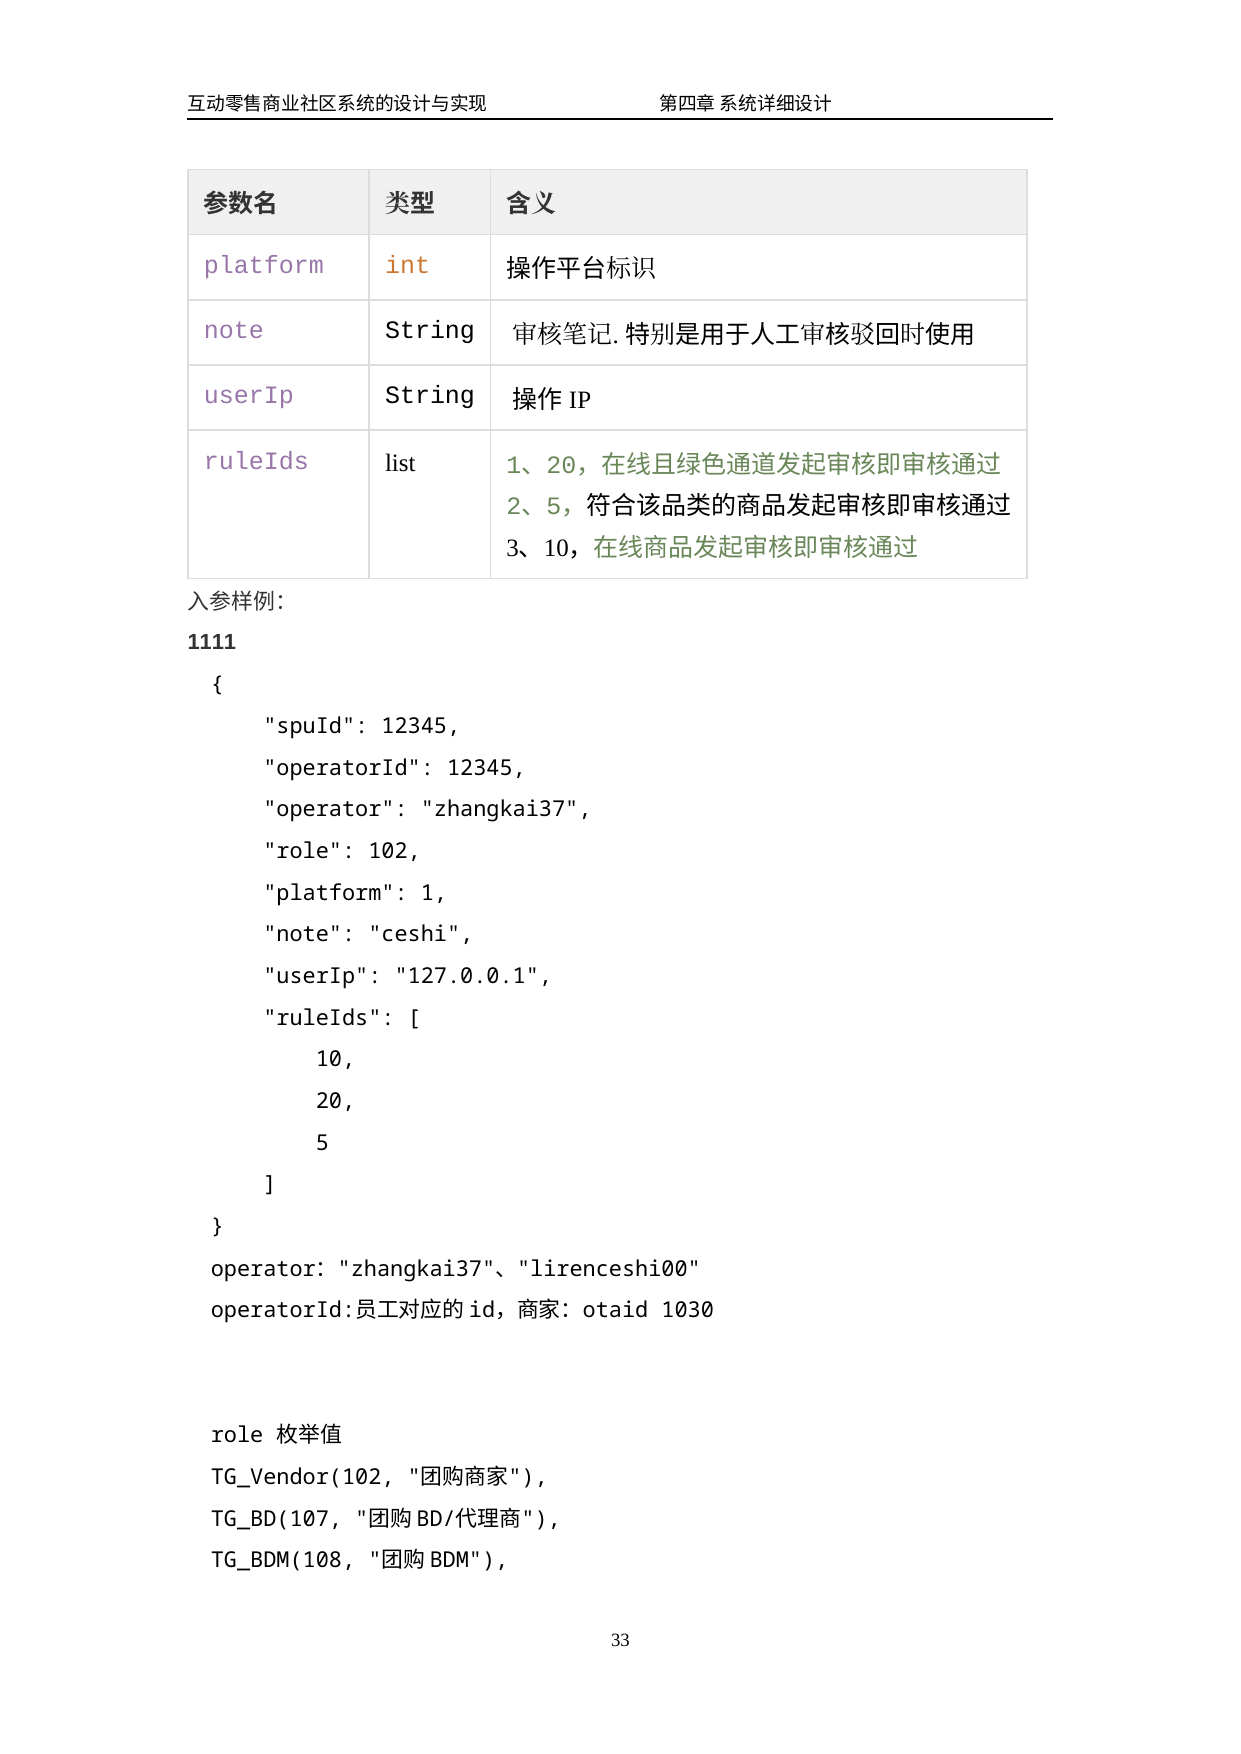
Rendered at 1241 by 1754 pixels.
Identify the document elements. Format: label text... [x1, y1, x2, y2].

table_header 参数名 [189, 170, 368, 234]
table_cell userIp [189, 366, 368, 429]
text 1111 [187, 621, 1053, 662]
table_cell String [370, 301, 490, 364]
table_cell list [370, 431, 490, 577]
table_cell int [370, 235, 490, 299]
table_cell ruleIds [189, 431, 368, 577]
table_cell platform [189, 235, 368, 299]
table_cell 操作 IP [491, 366, 1026, 429]
table_header 含义 [491, 170, 1026, 234]
table_cell 审核笔记. 特别是用于人工审核驳回时使用 [491, 301, 1026, 364]
table_header 类型 [370, 170, 490, 234]
table_cell String [370, 366, 490, 429]
text 入参样例： [187, 579, 1053, 621]
table_cell 1、20，在线且绿色通道发起审核即审核通过 2、5，符合该品类的商品发起审核即审核通过 3、10，在线商品发起审核即审核通过 [491, 431, 1026, 577]
table_cell note [189, 301, 368, 364]
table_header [187, 663, 1240, 1579]
table_cell 操作平台标识 [491, 235, 1026, 299]
